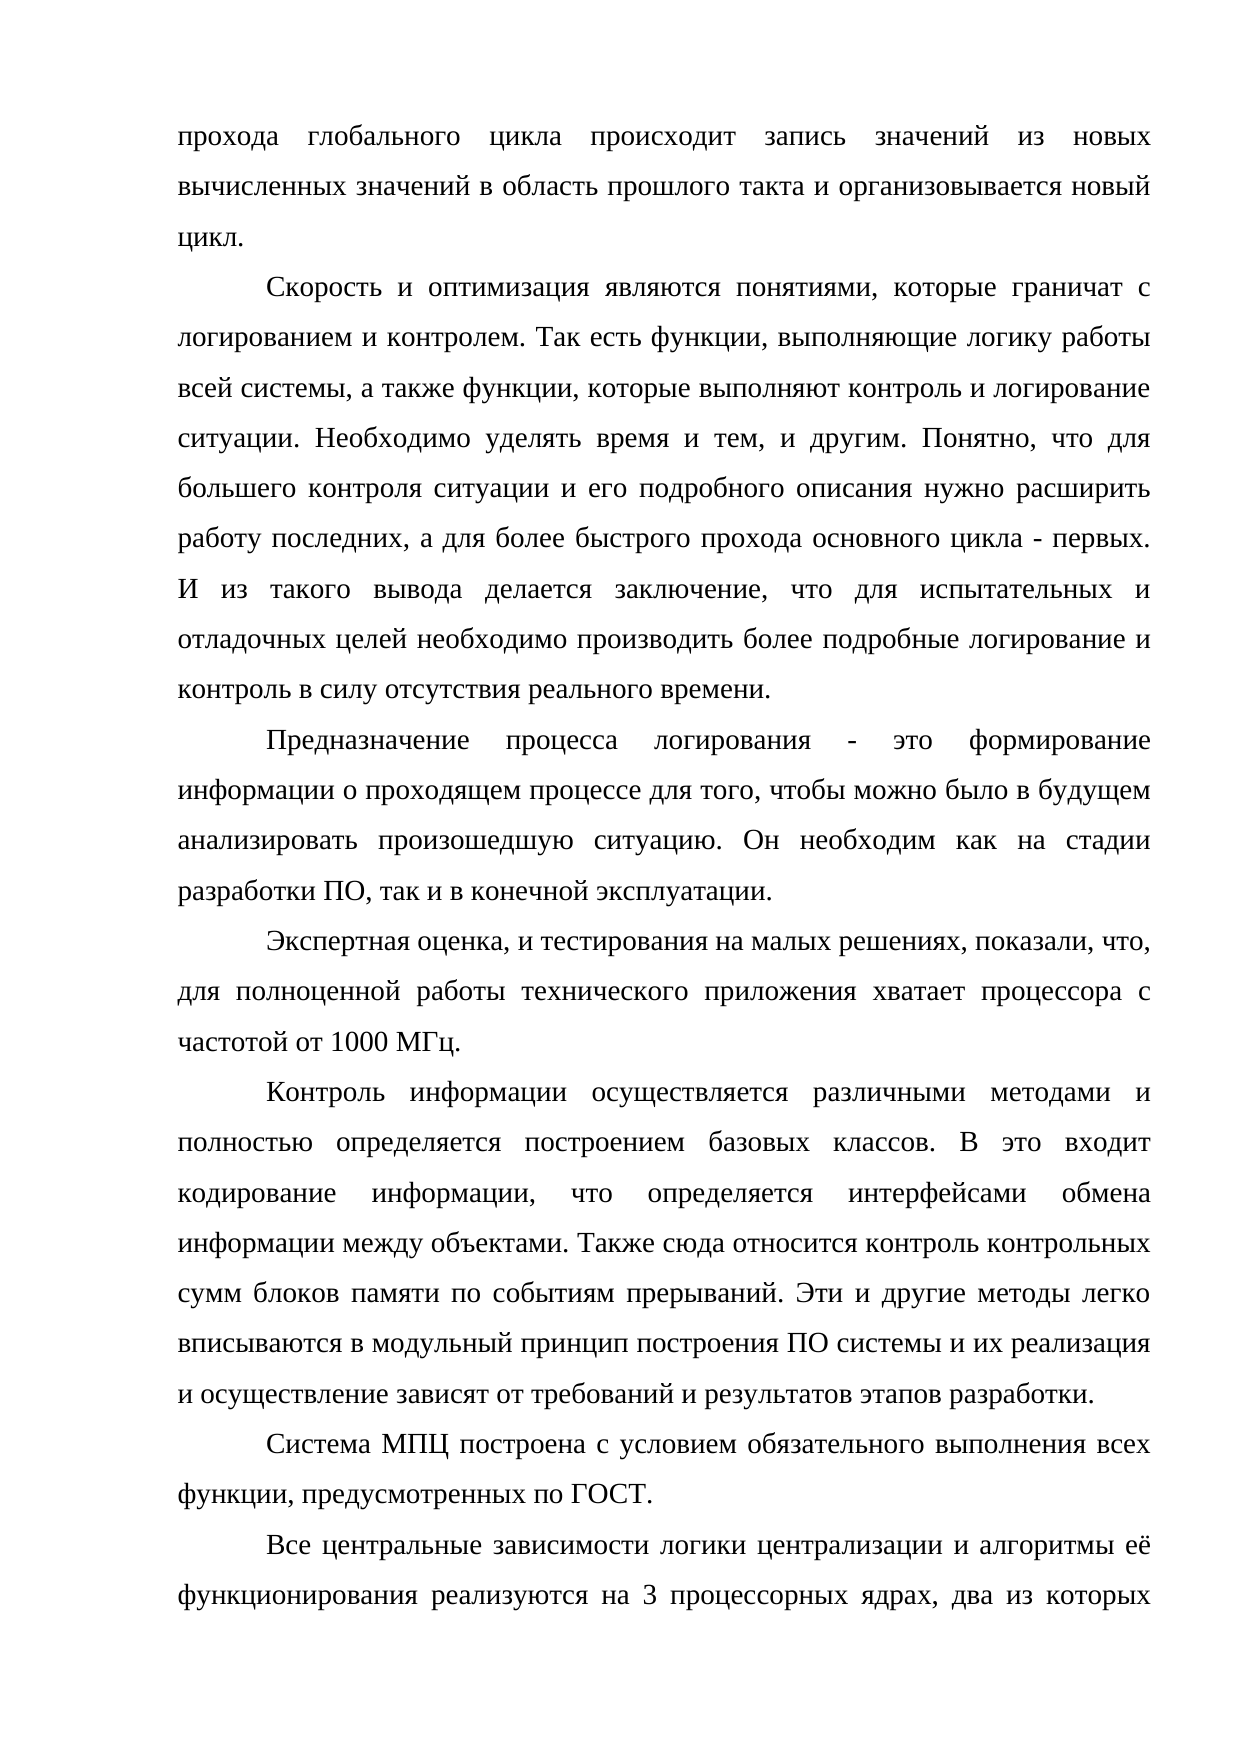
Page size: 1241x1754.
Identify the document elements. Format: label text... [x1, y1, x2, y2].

text Контроль информации осуществляется различными методами и полностью определяется построением базовых классов. В это входит кодирование информации, что определяется интерфейсами обмена информации между объектами. Также сюда относится контроль контрольных сумм блоков памяти по событиям прерываний. Эти и другие методы легко вписываются в модульный принцип построения ПО системы и их реализация и осуществление зависят от требований и результатов этапов разработки. [177, 1074, 1152, 1409]
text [177, 1527, 1152, 1611]
text Экспертная оценка, и тестирования на малых решениях, показали, что, для полноценной работы технического приложения хватает процессора с частотой от 1000 МГц. [177, 923, 1152, 1057]
text Скорость и оптимизация являются понятиями, которые граничат с логированием и контролем. Так есть функции, выполняющие логику работы всей системы, а также функции, которые выполняют контроль и логирование ситуации. Необходимо уделять время и тем, и другим. Понятно, что для большего контроля ситуации и его подробного описания нужно расширить работу последних, а для более быстрого прохода основного цикла - первых. И из такого вывода делается заключение, что для испытательных и отладочных целей необходимо производить более подробные логирование и контроль в силу отсутствия реального времени. [177, 269, 1152, 705]
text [177, 118, 1152, 252]
text Система МПЦ построена с условием обязательного выполнения всех функции, предусмотренных по ГОСТ. [177, 1426, 1152, 1510]
text Предназначение процесса логирования - это формирование информации о проходящем процессе для того, чтобы можно было в будущем анализировать произошедшую ситуацию. Он необходим как на стадии разработки ПО, так и в конечной эксплуатации. [177, 722, 1152, 906]
